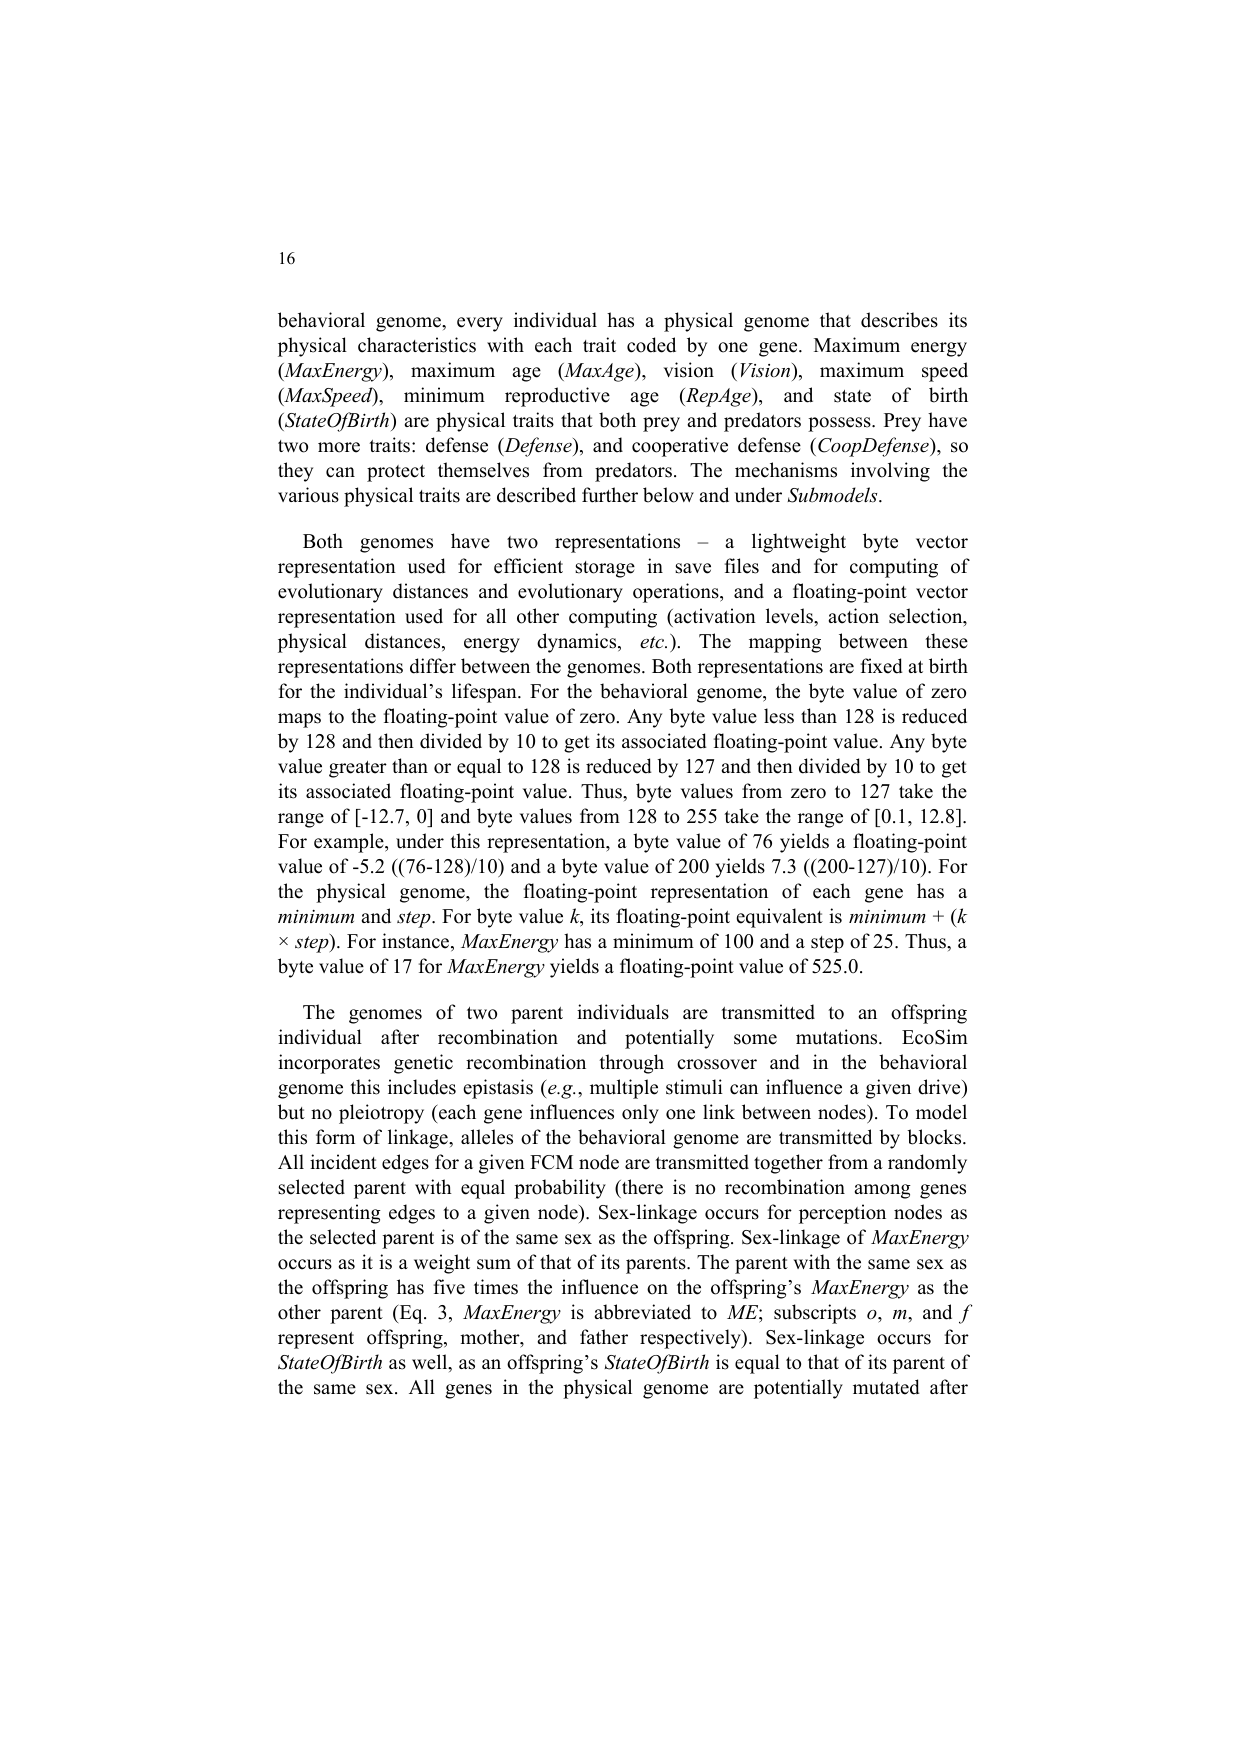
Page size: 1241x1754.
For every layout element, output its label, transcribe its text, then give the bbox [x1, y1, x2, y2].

text Both genomes have two representations – a lightweight byte vector representation used for efficient storage in save files and for computing of evolutionary distances and evolutionary operations, and a floating-point vector representation used for all other computing (activation levels, action selection, physical distances, energy dynamics, etc.). The mapping between these representations differ between the genomes. Both representations are fixed at birth for the individual’s lifespan. For the behavioral genome, the byte value of zero maps to the floating-point value of zero. Any byte value less than 128 is reduced by 128 and then divided by 10 to get its associated floating-point value. Any byte value greater than or equal to 128 is reduced by 127 and then divided by 10 to get its associated floating-point value. Thus, byte values from zero to 127 take the range of [-12.7, 0] and byte values from 128 to 255 take the range of [0.1, 12.8]. For example, under this representation, a byte value of 76 yields a floating-point value of -5.2 ((76-128)/10) and a byte value of 200 yields 7.3 ((200-127)/10). For the physical genome, the floating-point representation of each gene has a minimum and step. For byte value k, its floating-point equivalent is minimum + (k × step). For instance, MaxEnergy has a minimum of 100 and a step of 25. Thus, a byte value of 17 for MaxEnergy yields a floating-point value of 525.0. [278, 528, 968, 978]
